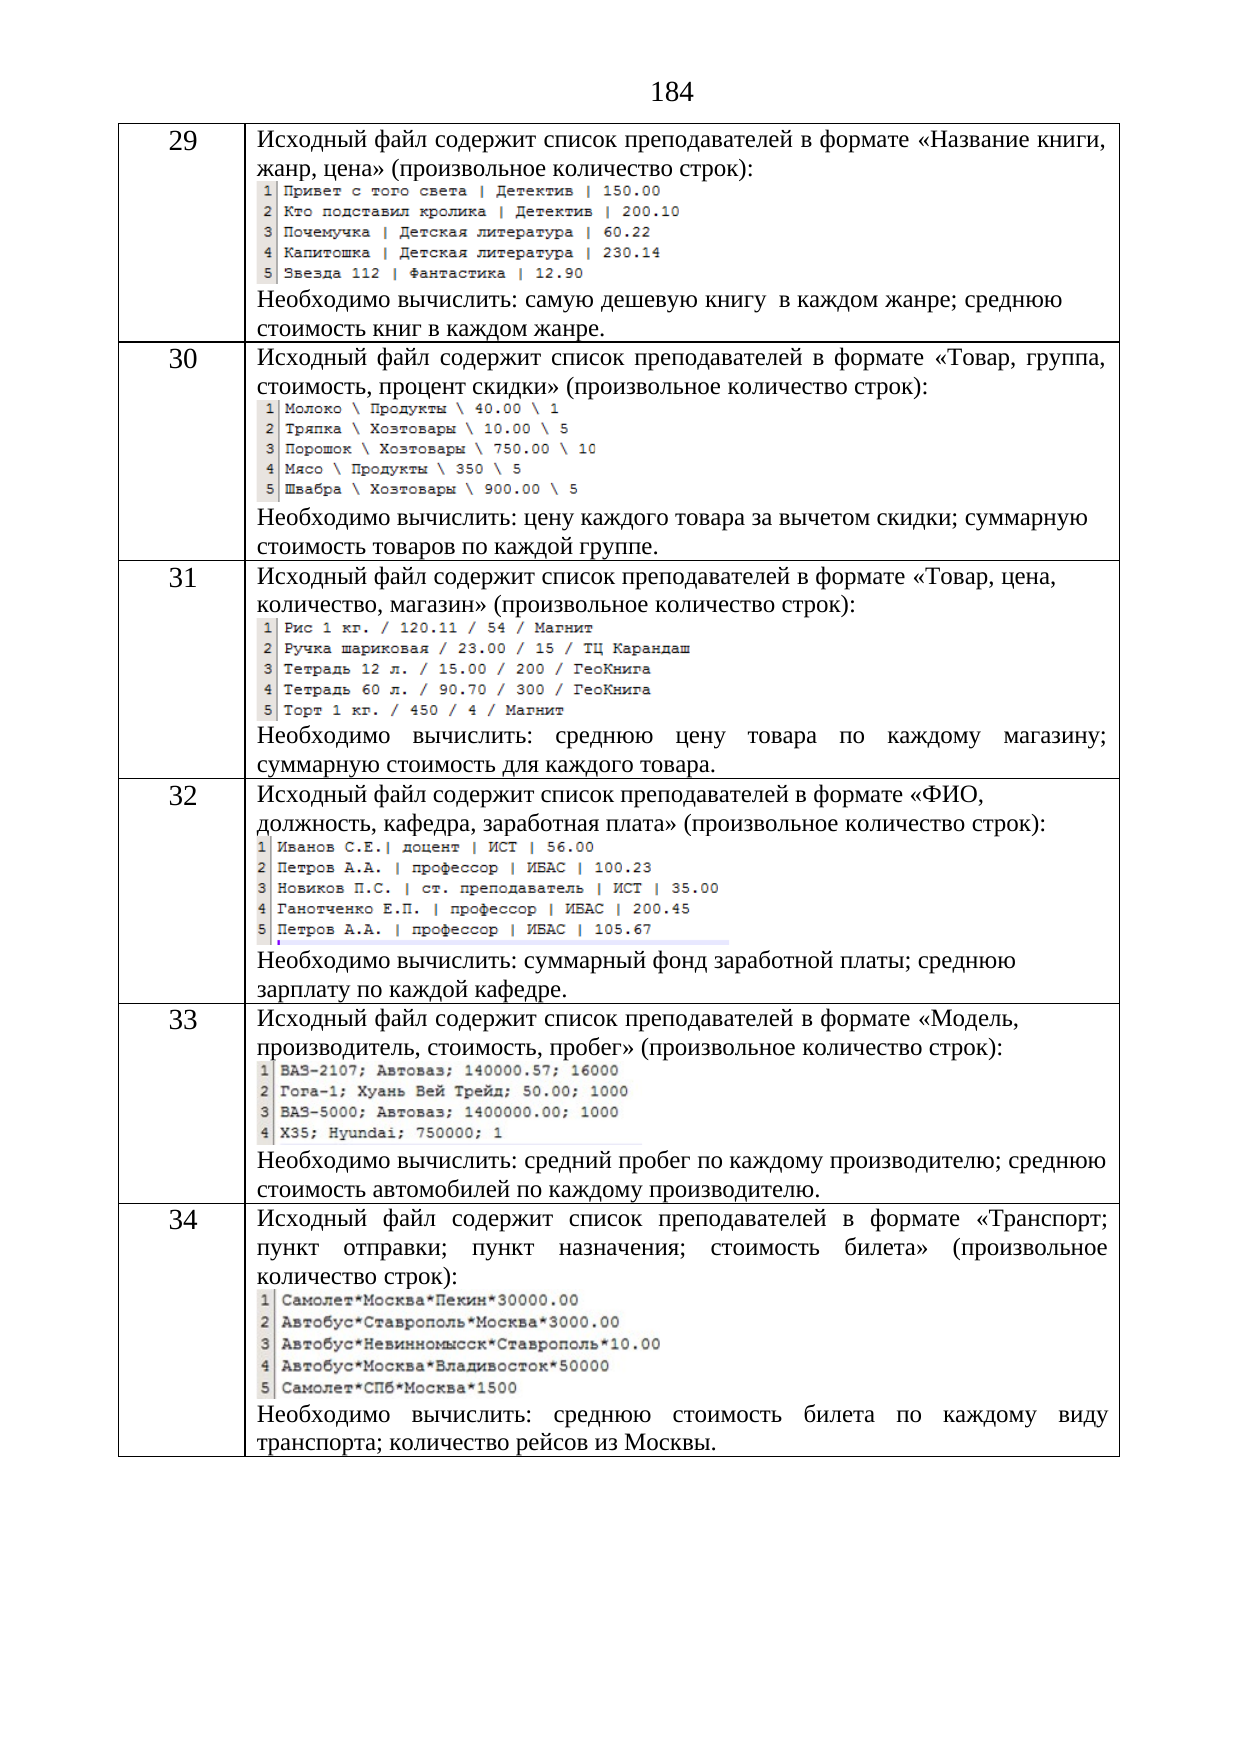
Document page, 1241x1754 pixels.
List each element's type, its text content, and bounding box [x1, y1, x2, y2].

picture [256, 618, 690, 721]
table_cell Исходный файл содержит список преподавателей в формате «Модель, производитель, стоимость, пробег» (произвольное количество строк): Необходимо вычислить: средний пробег по каждому производителю; среднюю стоимость автомобилей по каждому производителю. [246, 1004, 1119, 1202]
picture [256, 836, 730, 945]
table_cell Исходный файл содержит список преподавателей в формате «Товар, цена, количество, магазин» (произвольное количество строк): Необходимо вычислить: среднюю цену товара по каждому магазину; суммарную стоимость для каждого товара. [246, 561, 1119, 778]
picture [256, 1061, 643, 1145]
table_cell 32 [119, 779, 244, 1002]
table_cell 31 [119, 561, 244, 778]
picture [256, 400, 596, 502]
table_header 29 [119, 124, 244, 341]
table_cell 34 [119, 1204, 244, 1456]
table_cell Исходный файл содержит список преподавателей в формате «Товар, группа, стоимость, процент скидки» (произвольное количество строк): Необходимо вычислить: цену каждого товара за вычетом скидки; суммарную стоимость товаров по каждой группе. [246, 343, 1119, 560]
table_cell 33 [119, 1004, 244, 1202]
picture [256, 181, 679, 284]
picture [256, 1289, 660, 1399]
table_cell 30 [119, 343, 244, 560]
table_header Исходный файл содержит список преподавателей в формате «Название книги, жанр, цена» (произвольное количество строк): Необходимо вычислить: самую дешевую книгу в каждом жанре; среднюю стоимость книг в каждом жанре. [246, 124, 1119, 341]
table_cell Исходный файл содержит список преподавателей в формате «ФИО, должность, кафедра, заработная плата» (произвольное количество строк): Необходимо вычислить: суммарный фонд заработной платы; среднюю зарплату по каждой кафедре. [246, 779, 1119, 1002]
table_cell Исходный файл содержит список преподавателей в формате «Транспорт; пункт отправки; пункт назначения; стоимость билета» (произвольное количество строк): Необходимо вычислить: среднюю стоимость билета по каждому виду транспорта; количество рейсов из Москвы. [246, 1204, 1119, 1456]
